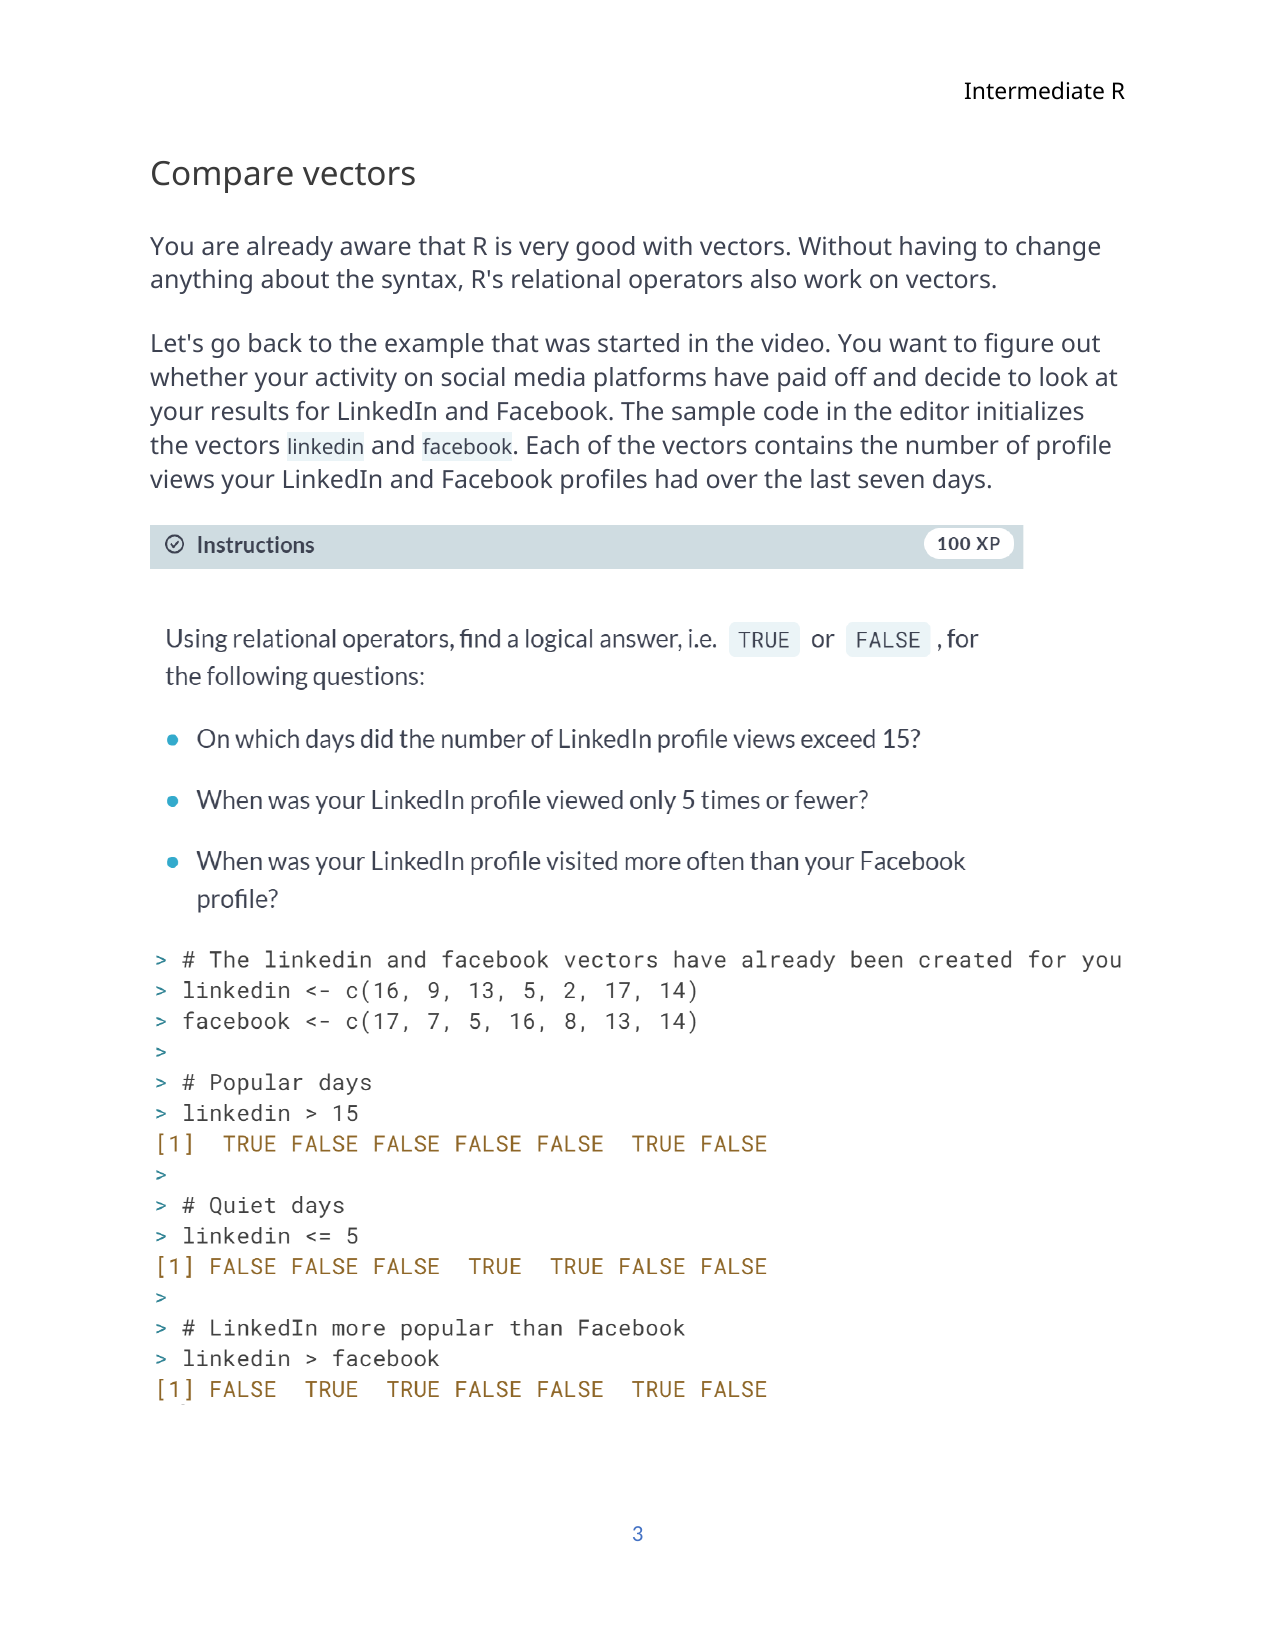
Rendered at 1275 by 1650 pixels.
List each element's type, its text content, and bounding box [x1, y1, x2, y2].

picture [150, 525, 1024, 916]
text You are already aware that R is very good with vectors. Without having to change anything about the syntax, R's relational operators also work on vectors. [150, 228, 1125, 296]
picture [150, 944, 1125, 1405]
subtitle Compare vectors [150, 150, 1125, 195]
text Let's go back to the example that was started in the video. You want to figure out whether your activity on social media platforms have paid off and decide to look at your results for LinkedIn and Facebook. The sample code in the editor initializes the vectors linkedin and facebook. Each of the vectors contains the number of profile views your LinkedIn and Facebook profiles had over the last seven days. [150, 325, 1125, 496]
